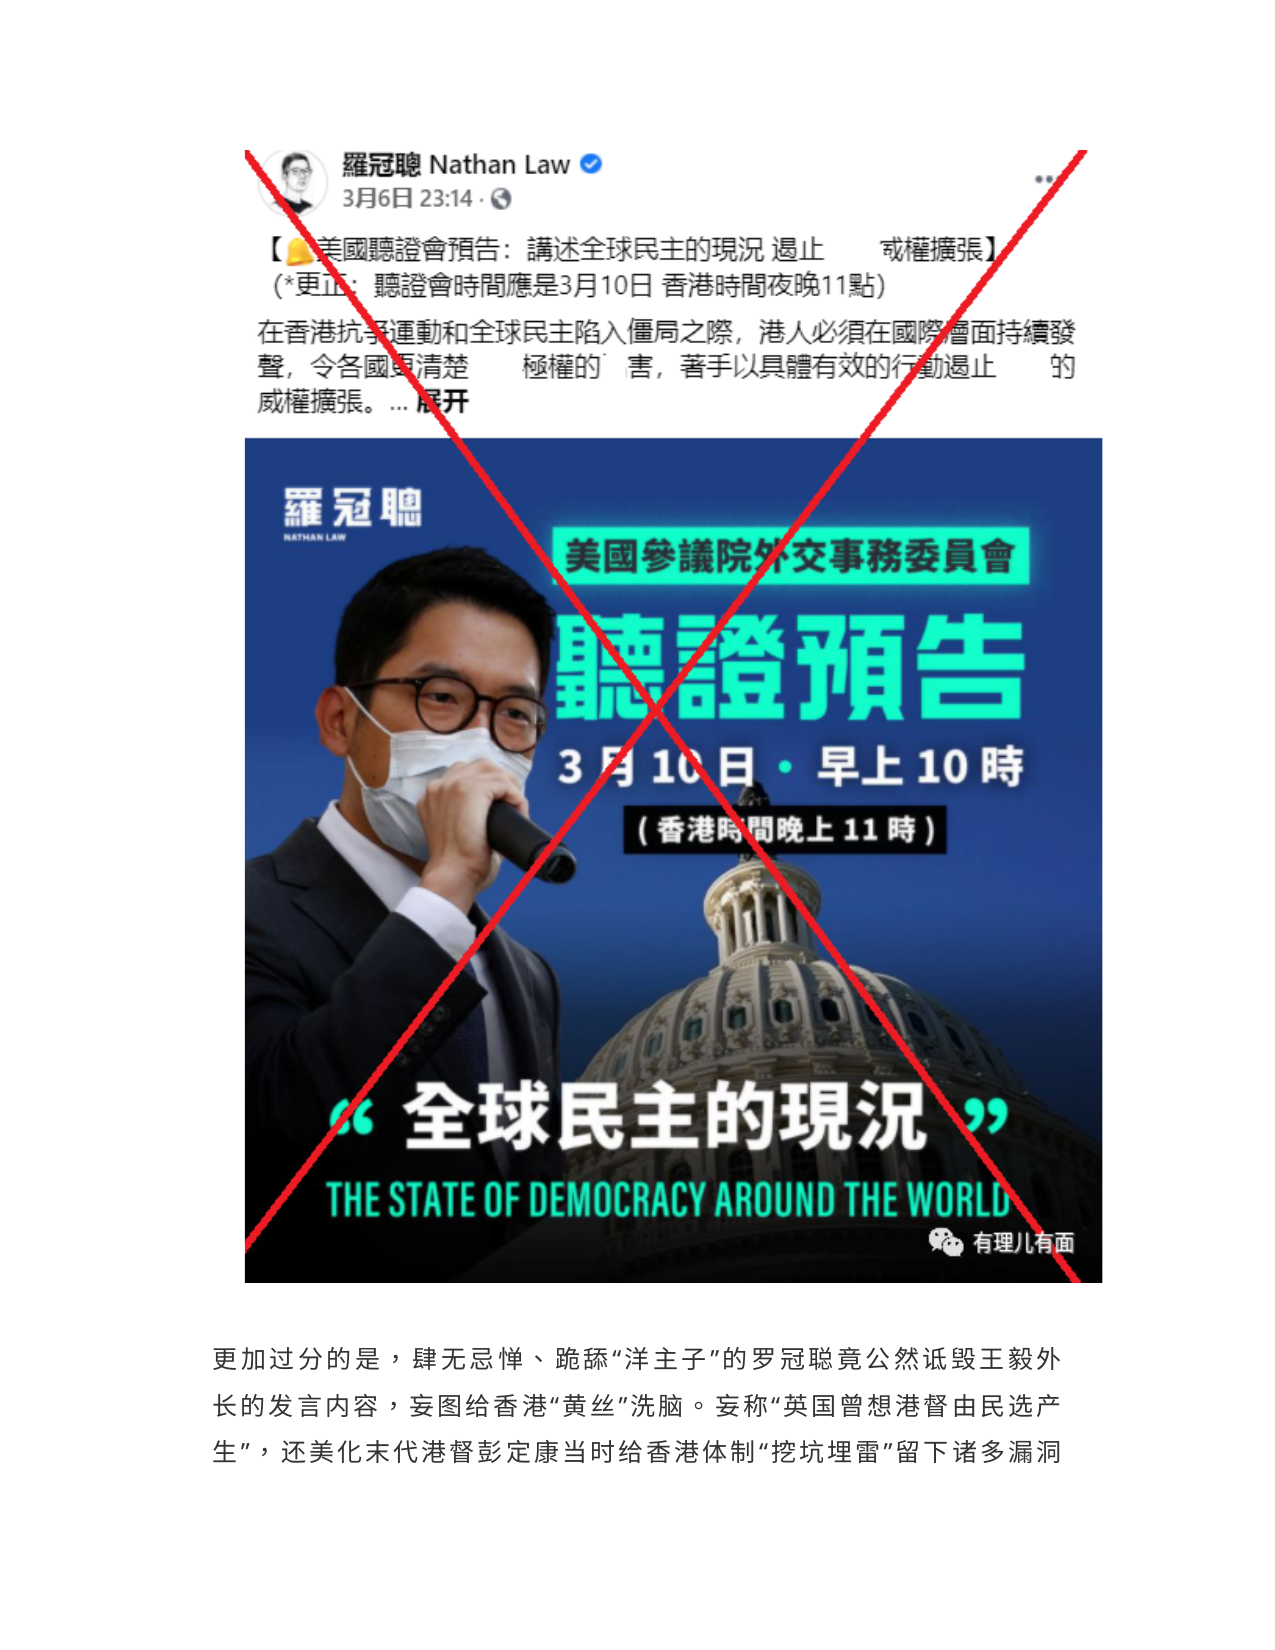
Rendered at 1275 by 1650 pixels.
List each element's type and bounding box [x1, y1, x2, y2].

picture [244, 150, 1103, 1283]
text [212, 1329, 1062, 1469]
